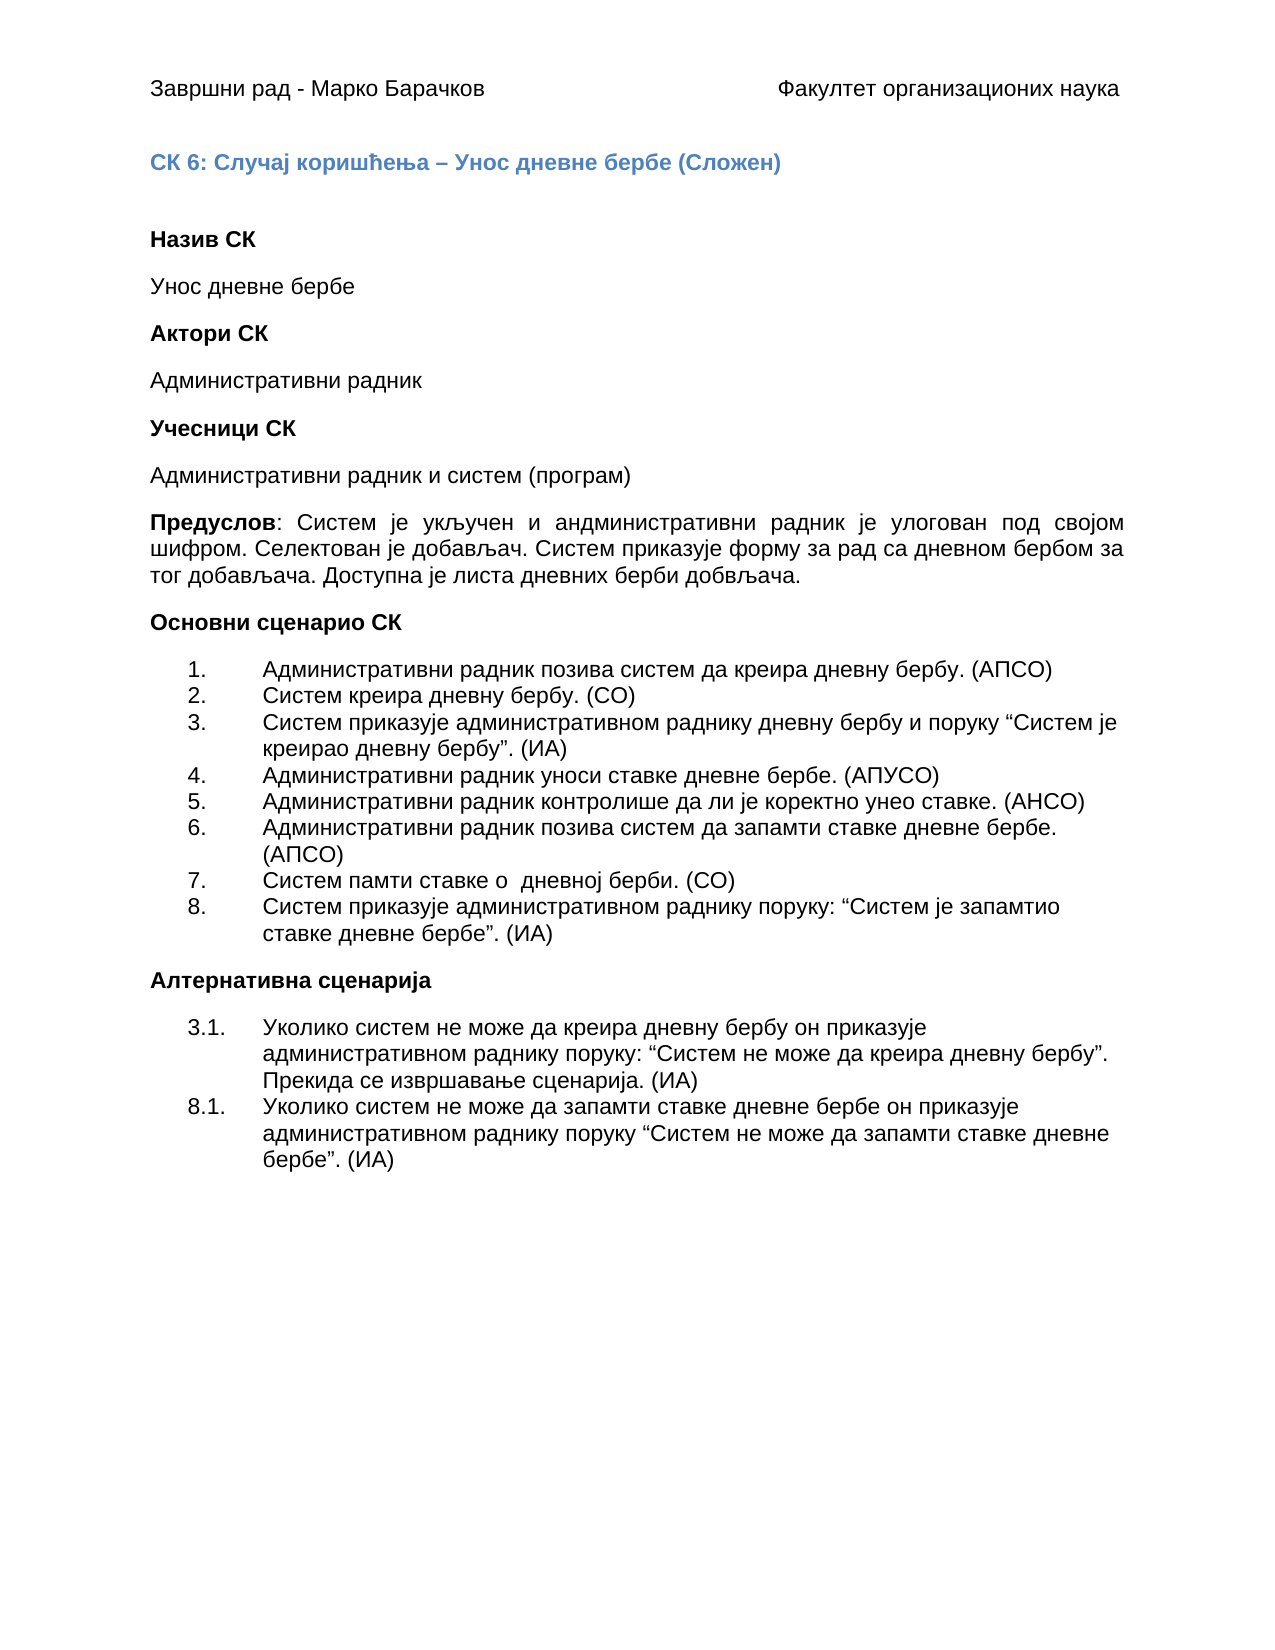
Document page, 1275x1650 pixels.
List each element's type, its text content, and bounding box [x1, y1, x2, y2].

list Административни радник уноси ставке дневне бербе. (АПУСО) [187, 762, 1125, 788]
text Назив СК [150, 226, 1125, 252]
list Административни радник позива систем да запамти ставке дневне бербе. (АПСО) [187, 814, 1125, 867]
text Административни радник [150, 367, 1125, 394]
list Систем приказује административном раднику поруку: “Систем је запамтио ставке дневне бербе”. (ИА) [187, 893, 1125, 946]
list Административни радник позива систем да креира дневну бербу. (АПСО) [187, 656, 1125, 682]
text Алтернативна сценарија [150, 967, 1125, 993]
list Систем приказује административном раднику дневну бербу и поруку “Систем је креирао дневну бербу”. (ИА) [187, 709, 1125, 762]
text Учесници СК [150, 415, 1125, 441]
text Предуслов: Систем је укључен и андминистративни радник је улогован под својом шифром. Селектован је добављач. Систем приказује форму за рад са дневном бербом за тог добављача. Доступна је листа дневних берби добвљача. [150, 509, 1125, 588]
text Административни радник и систем (програм) [150, 462, 1125, 488]
text Унос дневне бербе [150, 273, 1125, 299]
list Уколико систем не може да креира дневну бербу он приказује административном раднику поруку: “Систем не може да креира дневну бербу”. Прекида се извршавање сценарија. (ИА) [187, 1014, 1125, 1093]
list Систем памти ставке о дневној берби. (СО) [187, 867, 1125, 893]
subtitle СК 6: Случај коришћења – Унос дневне бербе (Сложен) [150, 148, 1125, 175]
list Уколико систем не може да запамти ставке дневне бербе он приказује административном раднику поруку “Систем не може да запамти ставке дневне бербе”. (ИА) [187, 1093, 1125, 1172]
list Административни радник контролише да ли је коректно унео ставке. (АНСО) [187, 788, 1125, 814]
text Основни сценарио СК [150, 609, 1125, 635]
list Систем креира дневну бербу. (СО) [187, 682, 1125, 709]
text Актори СК [150, 320, 1125, 347]
